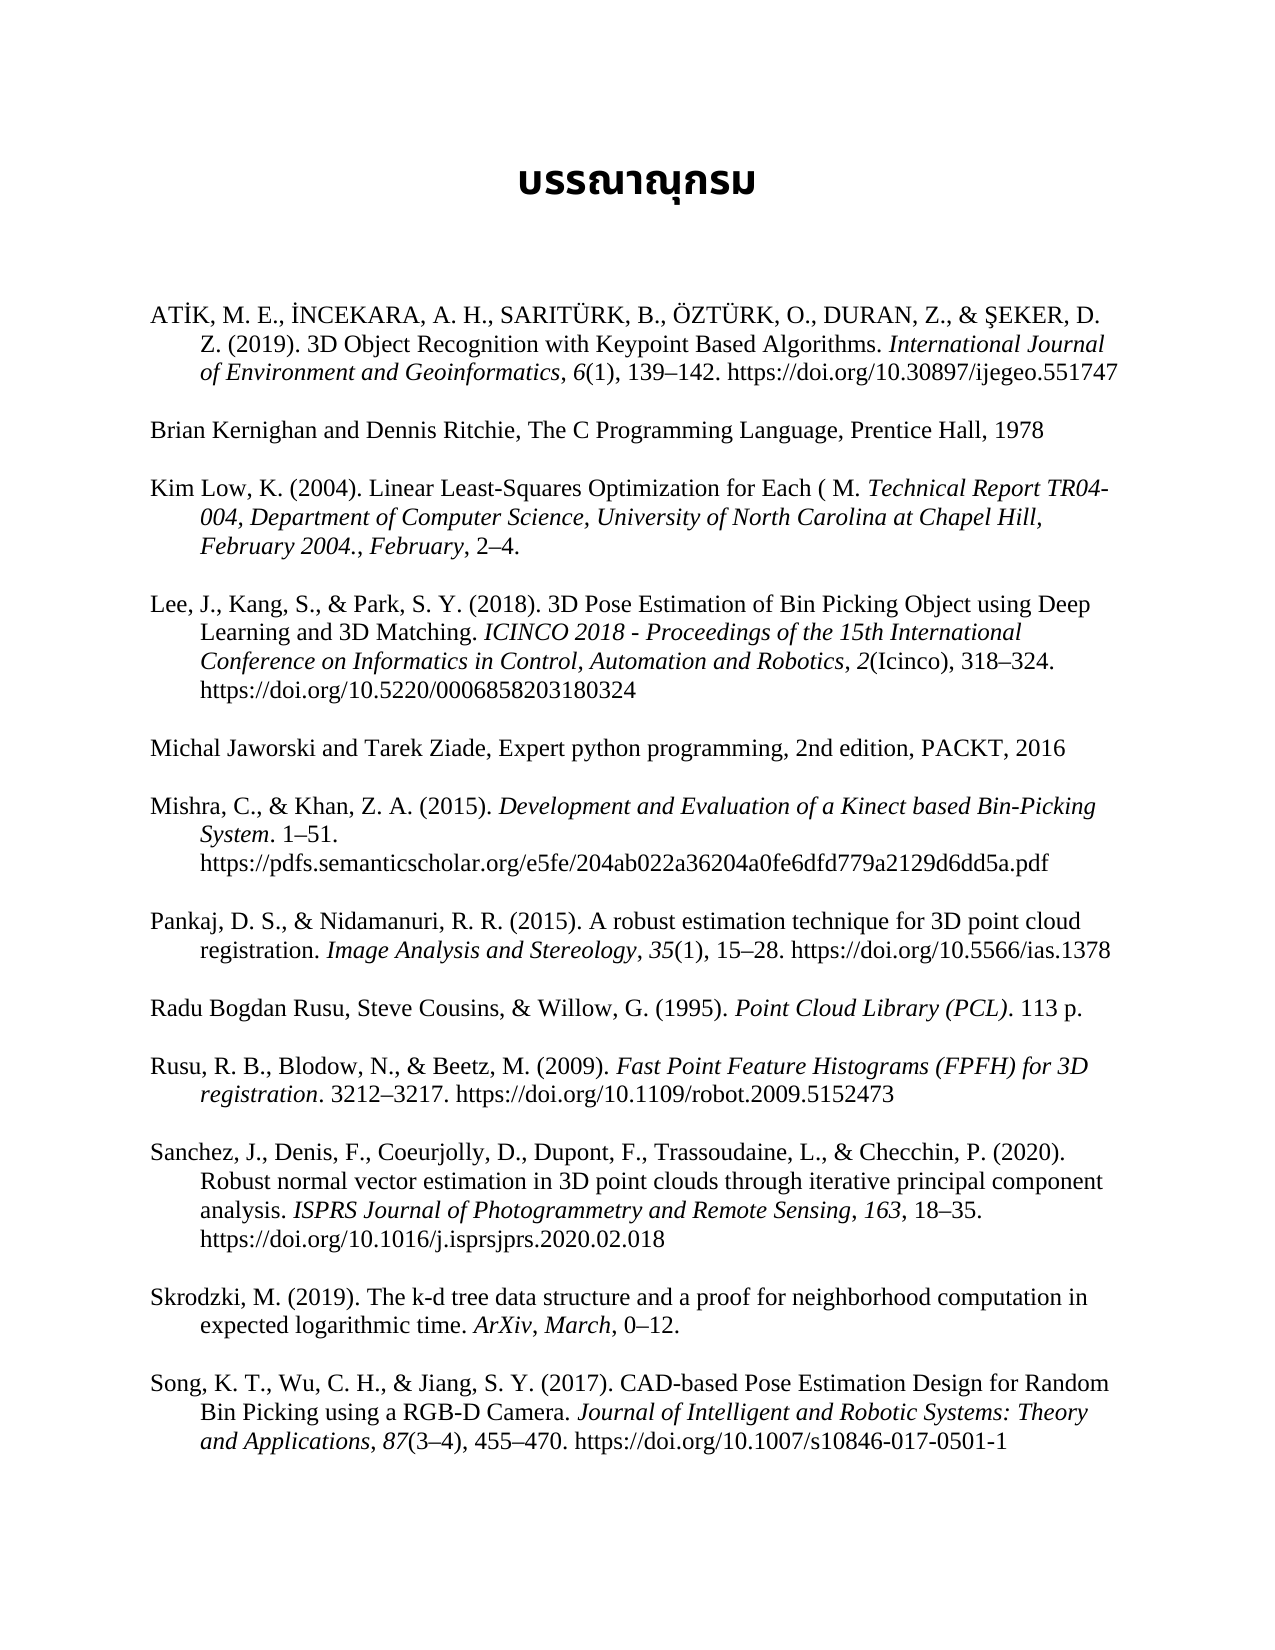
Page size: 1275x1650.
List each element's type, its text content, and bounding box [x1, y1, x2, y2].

text Song, K. T., Wu, C. H., & Jiang, S. Y. (2017). CAD-based Pose Estimation Design for Random Bin Picking using a RGB-D Camera. Journal of Intelligent and Robotic Systems: Theory and Applications, 87(3–4), 455–470. https://doi.org/10.1007/s10846-017-0501-1 [150, 1368, 1125, 1454]
text Kim Low, K. (2004). Linear Least-Squares Optimization for Each ( M. Technical Report TR04-004, Department of Computer Science, University of North Carolina at Chapel Hill, February 2004., February, 2–4. [150, 473, 1125, 559]
text ATİK, M. E., İNCEKARA, A. H., SARITÜRK, B., ÖZTÜRK, O., DURAN, Z., & ŞEKER, D. Z. (2019). 3D Object Recognition with Keypoint Based Algorithms. International Journal of Environment and Geoinformatics, 6(1), 139–142. https://doi.org/10.30897/ijegeo.551747 [150, 300, 1125, 386]
subtitle บรรณาณุกรม [150, 150, 1125, 213]
text Sanchez, J., Denis, F., Coeurjolly, D., Dupont, F., Trassoudaine, L., & Checchin, P. (2020). Robust normal vector estimation in 3D point clouds through iterative principal component analysis. ISPRS Journal of Photogrammetry and Remote Sensing, 163, 18–35. https://doi.org/10.1016/j.isprsjprs.2020.02.018 [150, 1137, 1125, 1252]
text Rusu, R. B., Blodow, N., & Beetz, M. (2009). Fast Point Feature Histograms (FPFH) for 3D registration. 3212–3217. https://doi.org/10.1109/robot.2009.5152473 [150, 1051, 1125, 1108]
text Radu Bogdan Rusu, Steve Cousins, & Willow, G. (1995). Point Cloud Library (PCL). 113 p. [150, 993, 1125, 1022]
text Pankaj, D. S., & Nidamanuri, R. R. (2015). A robust estimation technique for 3D point cloud registration. Image Analysis and Stereology, 35(1), 15–28. https://doi.org/10.5566/ias.1378 [150, 906, 1125, 964]
text Brian Kernighan and Dennis Ritchie, The C Programming Language, Prentice Hall, 1978 [150, 415, 1125, 444]
text Michal Jaworski and Tarek Ziade, Expert python programming, 2nd edition, PACKT, 2016 [150, 733, 1125, 762]
text Lee, J., Kang, S., & Park, S. Y. (2018). 3D Pose Estimation of Bin Picking Object using Deep Learning and 3D Matching. ICINCO 2018 - Proceedings of the 15th International Conference on Informatics in Control, Automation and Robotics, 2(Icinco), 318–324. https://doi.org/10.5220/0006858203180324 [150, 589, 1125, 704]
text Mishra, C., & Khan, Z. A. (2015). Development and Evaluation of a Kinect based Bin-Picking System. 1–51. https://pdfs.semanticscholar.org/e5fe/204ab022a36204a0fe6dfd779a2129d6dd5a.pdf [150, 791, 1125, 877]
text Skrodzki, M. (2019). The k-d tree data structure and a proof for neighborhood computation in expected logarithmic time. ArXiv, March, 0–12. [150, 1282, 1125, 1339]
